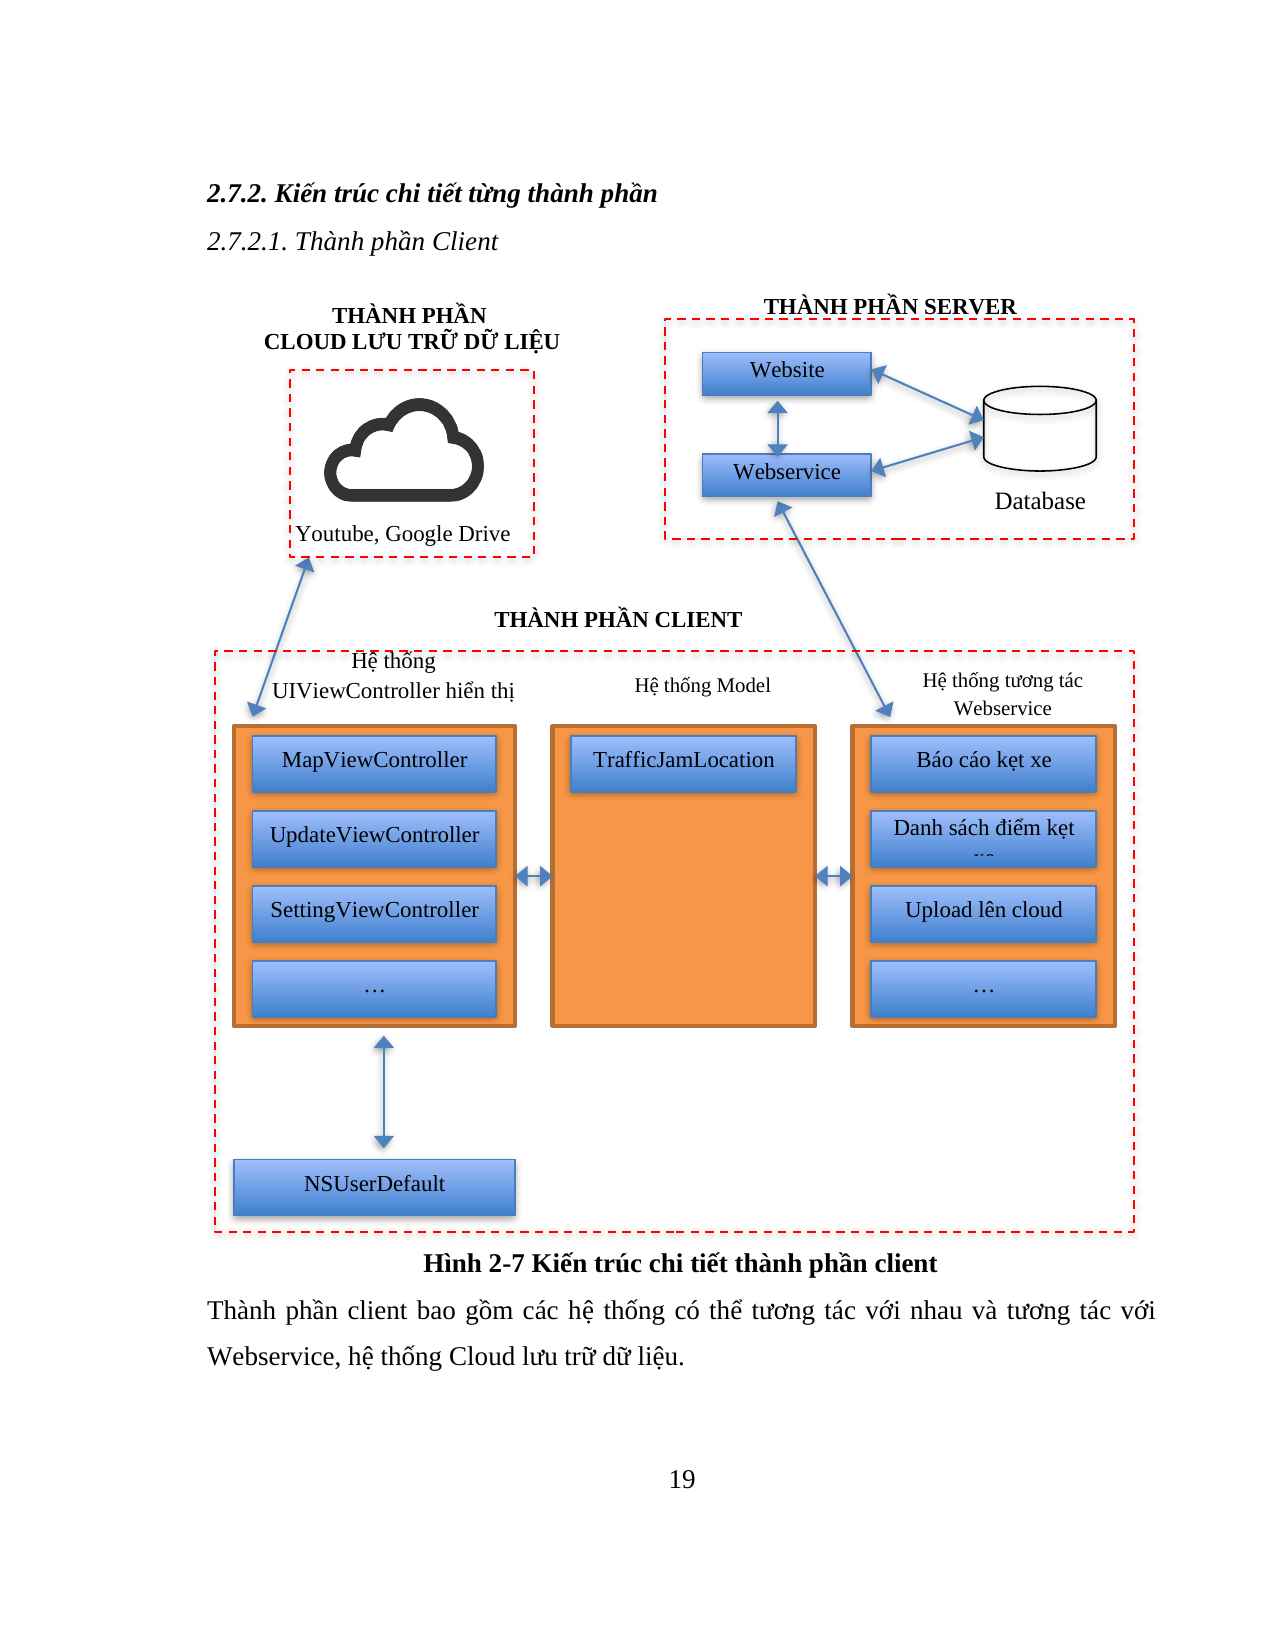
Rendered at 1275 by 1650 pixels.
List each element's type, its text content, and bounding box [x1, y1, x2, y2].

text 2.7.2. Kiến trúc chi tiết từng thành phần [207, 177, 1157, 208]
text 2.7.2.1. Thành phần Client [207, 225, 1157, 257]
picture [324, 398, 484, 502]
text Thành phần client bao gồm các hệ thống có thể tương tác với nhau và tương tác với Webservice, hệ thống Cloud lưu trữ dữ liệu. [207, 1294, 1157, 1372]
